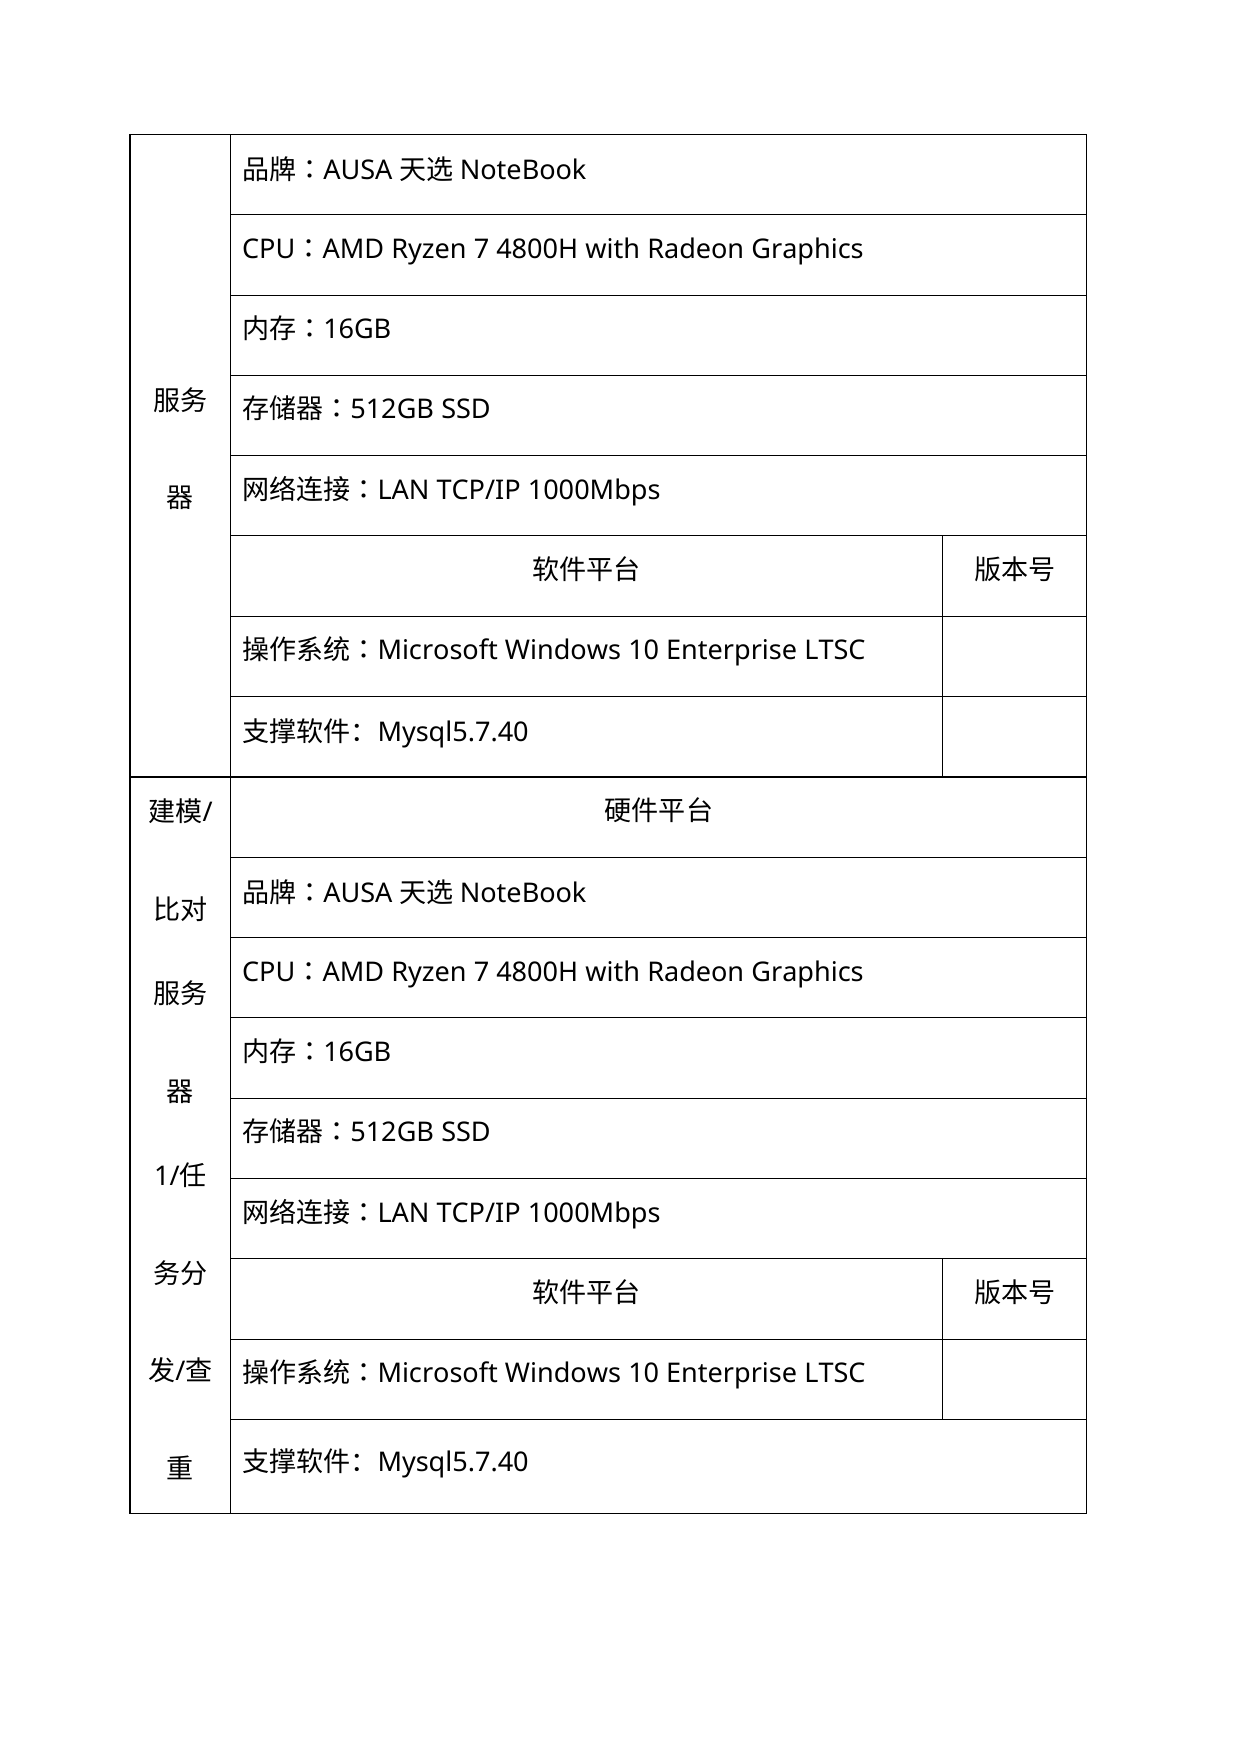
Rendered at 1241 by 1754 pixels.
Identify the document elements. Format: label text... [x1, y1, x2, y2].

table_cell 网络连接：LAN TCP/IP 1000Mbps [231, 1179, 1086, 1258]
table_cell CPU：AMD Ryzen 7 4800H with Radeon Graphics [231, 938, 1086, 1017]
table_cell CPU：AMD Ryzen 7 4800H with Radeon Graphics [231, 215, 1086, 294]
table_cell 内存：16GB [231, 296, 1086, 375]
table_cell 硬件平台 [231, 778, 1086, 857]
table_cell 品牌：AUSA 天选 NoteBook [231, 858, 1086, 937]
table_cell WEB 服务器 [131, 135, 230, 776]
table_cell 存储器：512GB SSD [231, 376, 1086, 455]
table_cell 网络连接：LAN TCP/IP 1000Mbps [231, 456, 1086, 535]
table_cell 支撑软件：Mysql5.7.40 [231, 1420, 1086, 1513]
table_cell 软件平台 [231, 536, 942, 616]
table_cell 操作系统：Microsoft Windows 10 Enterprise LTSC [231, 1340, 942, 1419]
table_cell [943, 1340, 1086, 1419]
table_cell 建模/比对 服务器 1/任务分发/查重 [131, 778, 230, 1513]
table_cell 版本号 [943, 1259, 1086, 1338]
table_cell [943, 697, 1086, 776]
table_cell 操作系统：Microsoft Windows 10 Enterprise LTSC [231, 617, 942, 696]
table_cell [943, 617, 1086, 696]
table_cell 支撑软件：Mysql5.7.40 [231, 697, 942, 776]
table_cell 内存：16GB [231, 1018, 1086, 1098]
table_cell 版本号 [943, 536, 1086, 616]
table_cell 品牌：AUSA 天选 NoteBook [231, 135, 1086, 214]
table_cell 软件平台 [231, 1259, 942, 1338]
table_cell 存储器：512GB SSD [231, 1099, 1086, 1178]
